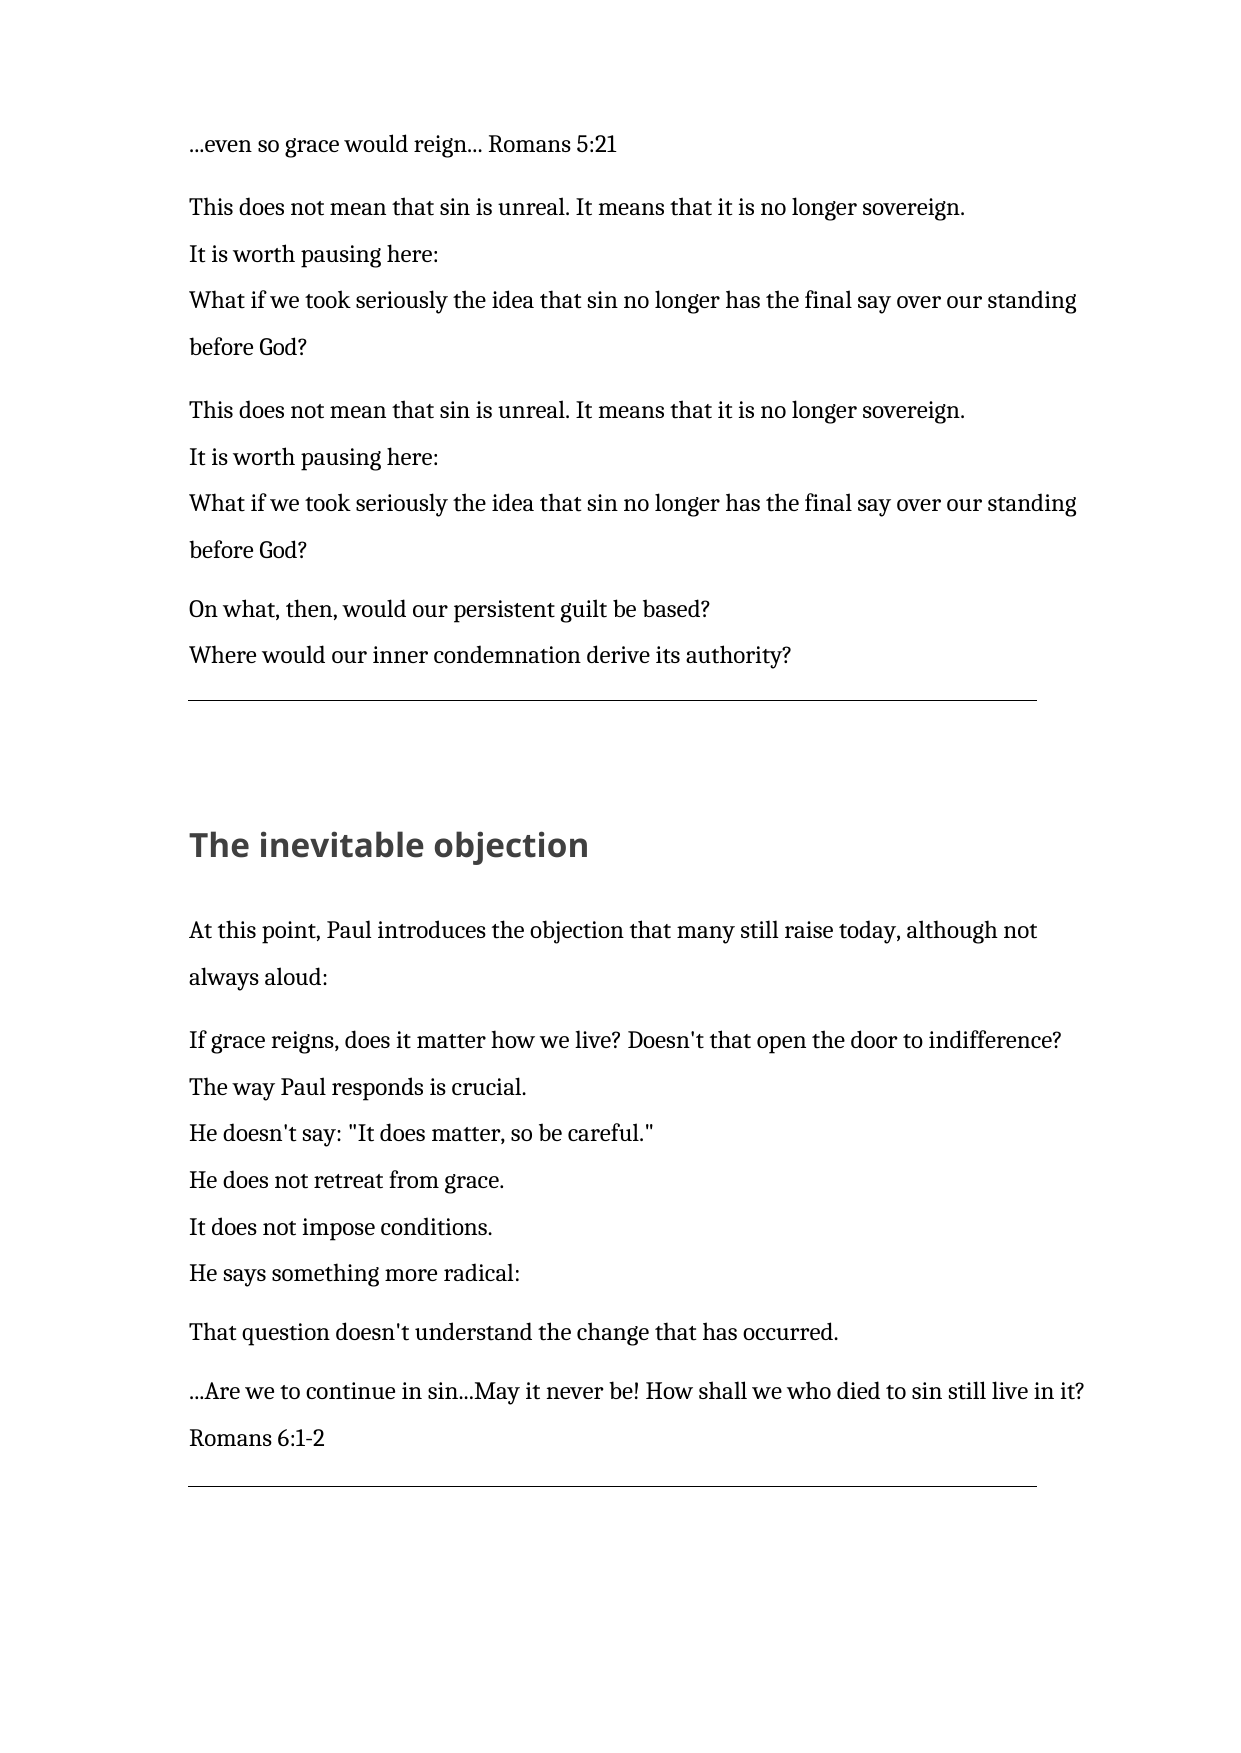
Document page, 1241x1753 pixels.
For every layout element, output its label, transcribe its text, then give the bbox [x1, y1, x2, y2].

text At this point, Paul introduces the objection that many still raise today, although not always aloud: [189, 916, 1098, 992]
text ...Are we to continue in sin...May it never be! How shall we who died to sin still live in it? Romans 6:1-2 [189, 1377, 1098, 1452]
text This does not mean that sin is unreal. It means that it is no longer sovereign. It is worth pausing here: What if we took seriously the idea that sin no longer has the final say over our standing before God? [189, 193, 1098, 362]
subtitle The inevitable objection [189, 822, 1098, 867]
text That question doesn't understand the change that has occurred. [189, 1318, 1098, 1347]
text If grace reigns, does it matter how we live? Doesn't that open the door to indifference? The way Paul responds is crucial. He doesn't say: "It does matter, so be careful." He does not retreat from grace. It does not impose conditions. He says something more radical: [189, 1026, 1098, 1288]
text This does not mean that sin is unreal. It means that it is no longer sovereign. It is worth pausing here: What if we took seriously the idea that sin no longer has the final say over our standing before God? [189, 396, 1098, 564]
text ...even so grace would reign... Romans 5:21 [189, 130, 1098, 159]
text On what, then, would our persistent guilt be based? Where would our inner condemnation derive its authority? [189, 595, 1098, 670]
